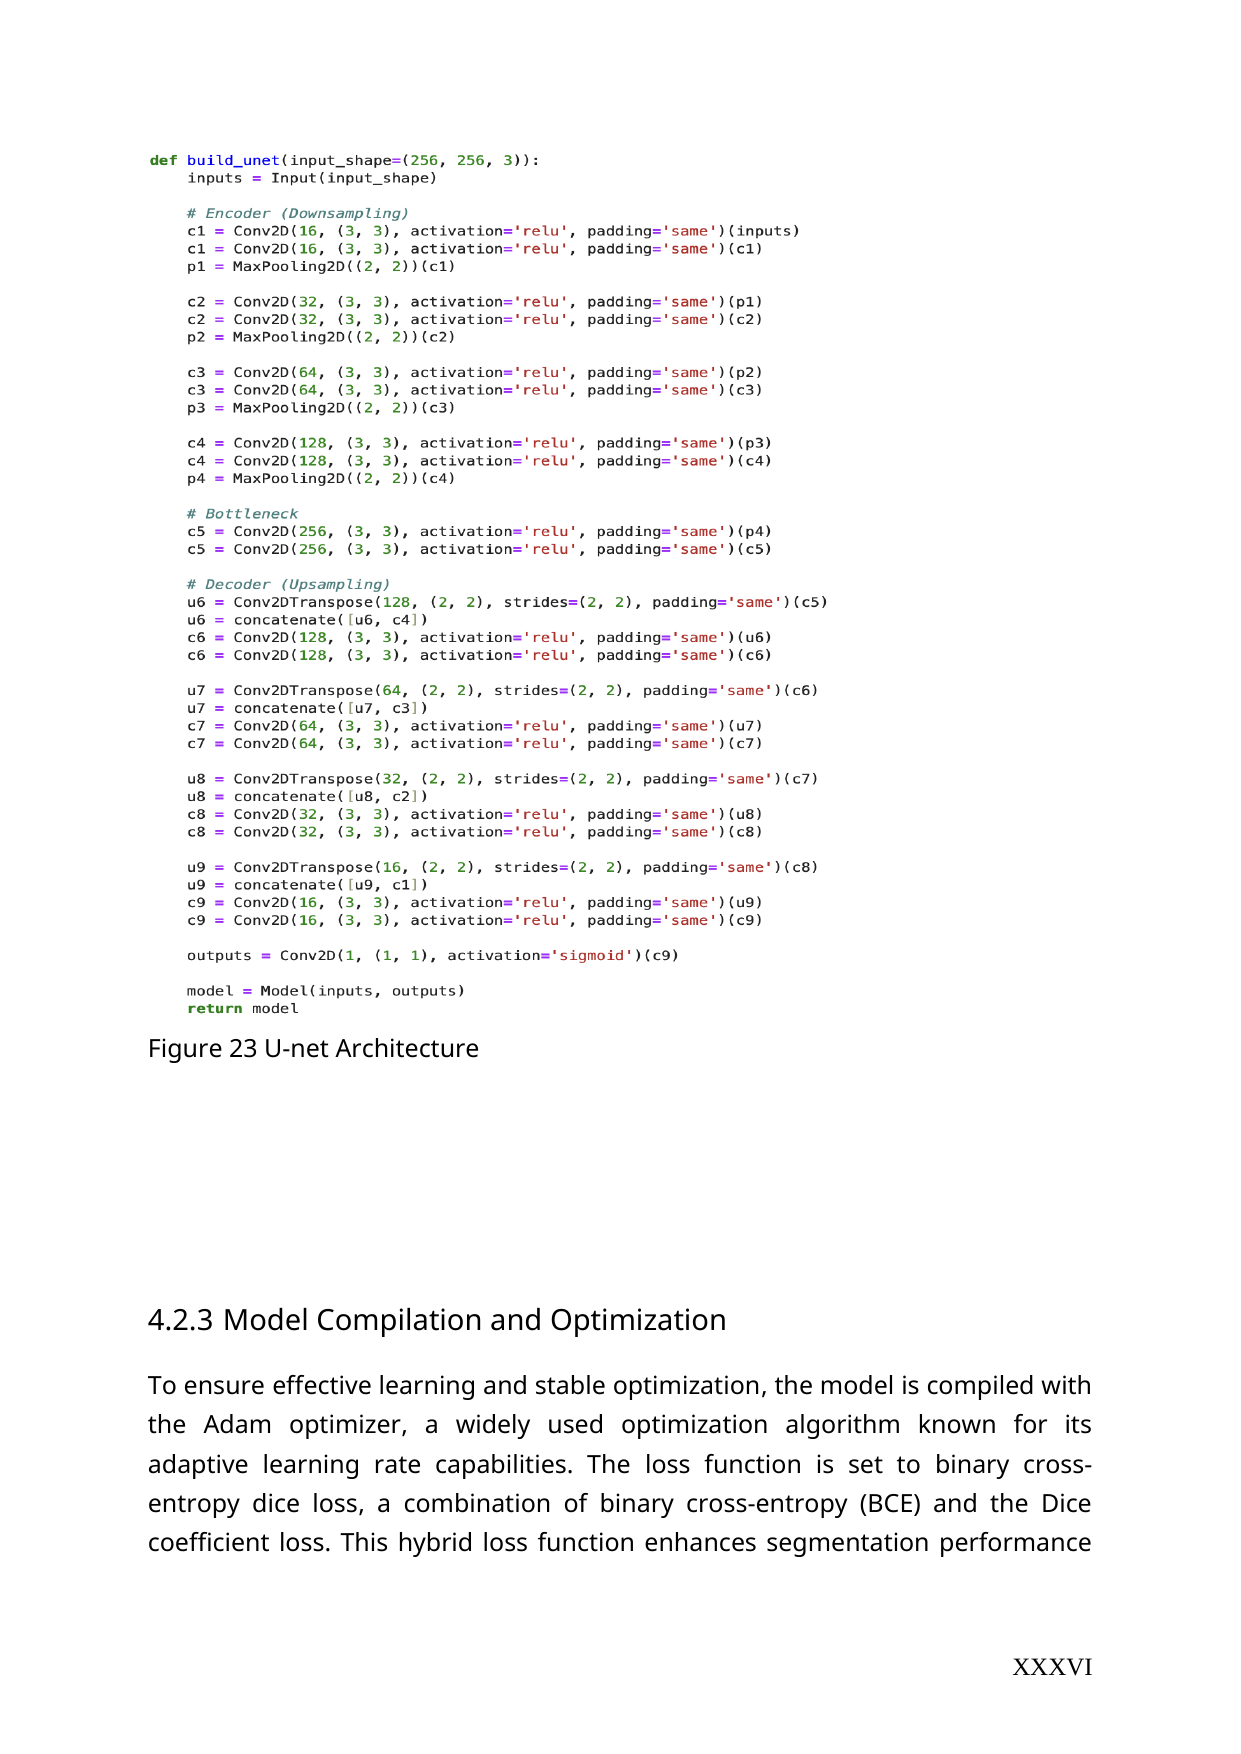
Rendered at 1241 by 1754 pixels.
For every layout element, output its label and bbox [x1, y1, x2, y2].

picture [147, 147, 940, 1027]
